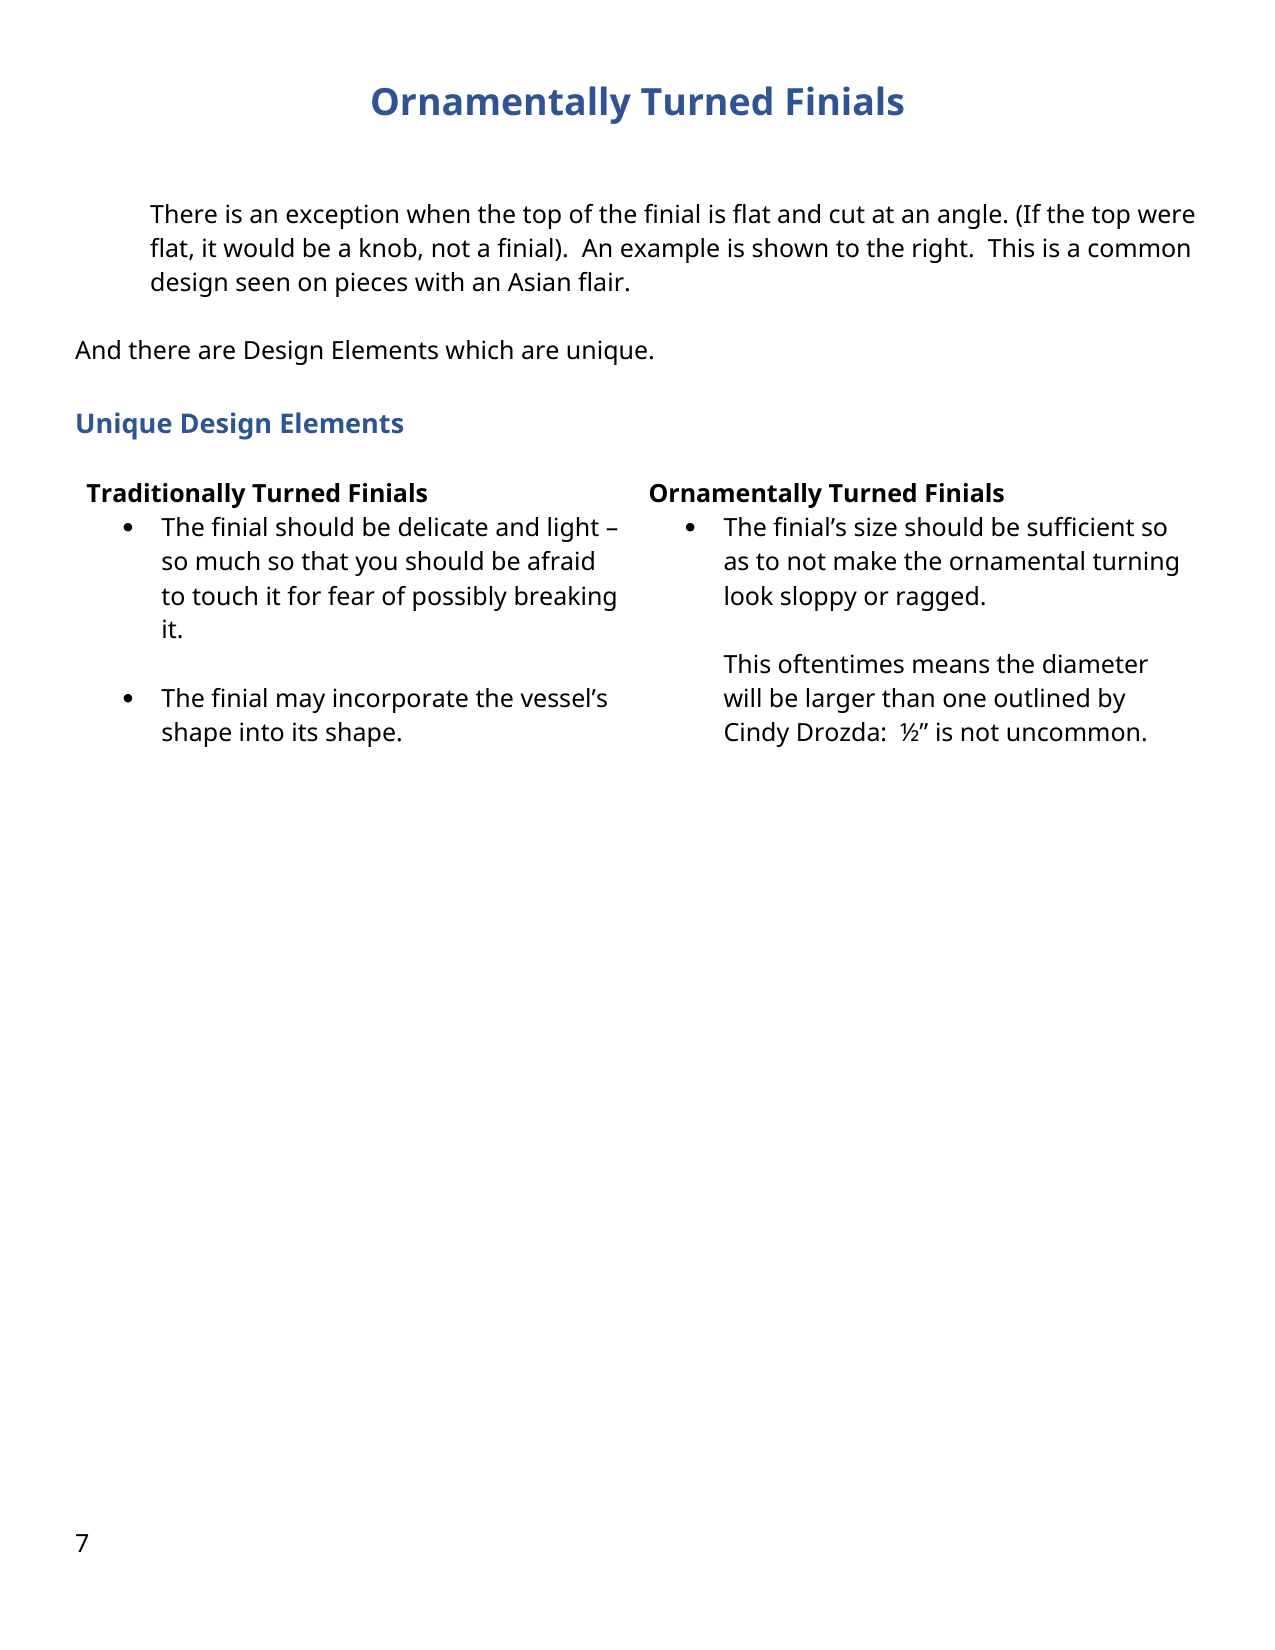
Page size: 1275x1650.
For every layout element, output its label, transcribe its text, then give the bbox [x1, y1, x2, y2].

table_cell The finial’s size should be sufficient so as to not make the ornamental turning look sloppy or ragged. This oftentimes means the diameter will be larger than one outlined by Cindy Drozda: ½” is not uncommon. [637, 510, 1199, 748]
text And there are Design Elements which are unique. [75, 333, 1200, 367]
list There is an exception when the top of the finial is flat and cut at an angle. (If the top were flat, it would be a knob, not a finial). An example is shown to the right. This is a common design seen on pieces with an Asian flair. [150, 196, 1200, 299]
table_cell The finial should be delicate and light – so much so that you should be afraid to touch it for fear of possibly breaking it. The finial may incorporate the vessel’s shape into its shape. [75, 510, 637, 748]
subtitle Unique Design Elements [75, 405, 1200, 442]
table_header Ornamentally Turned Finials [637, 476, 1199, 510]
table_header Traditionally Turned Finials [75, 476, 637, 510]
